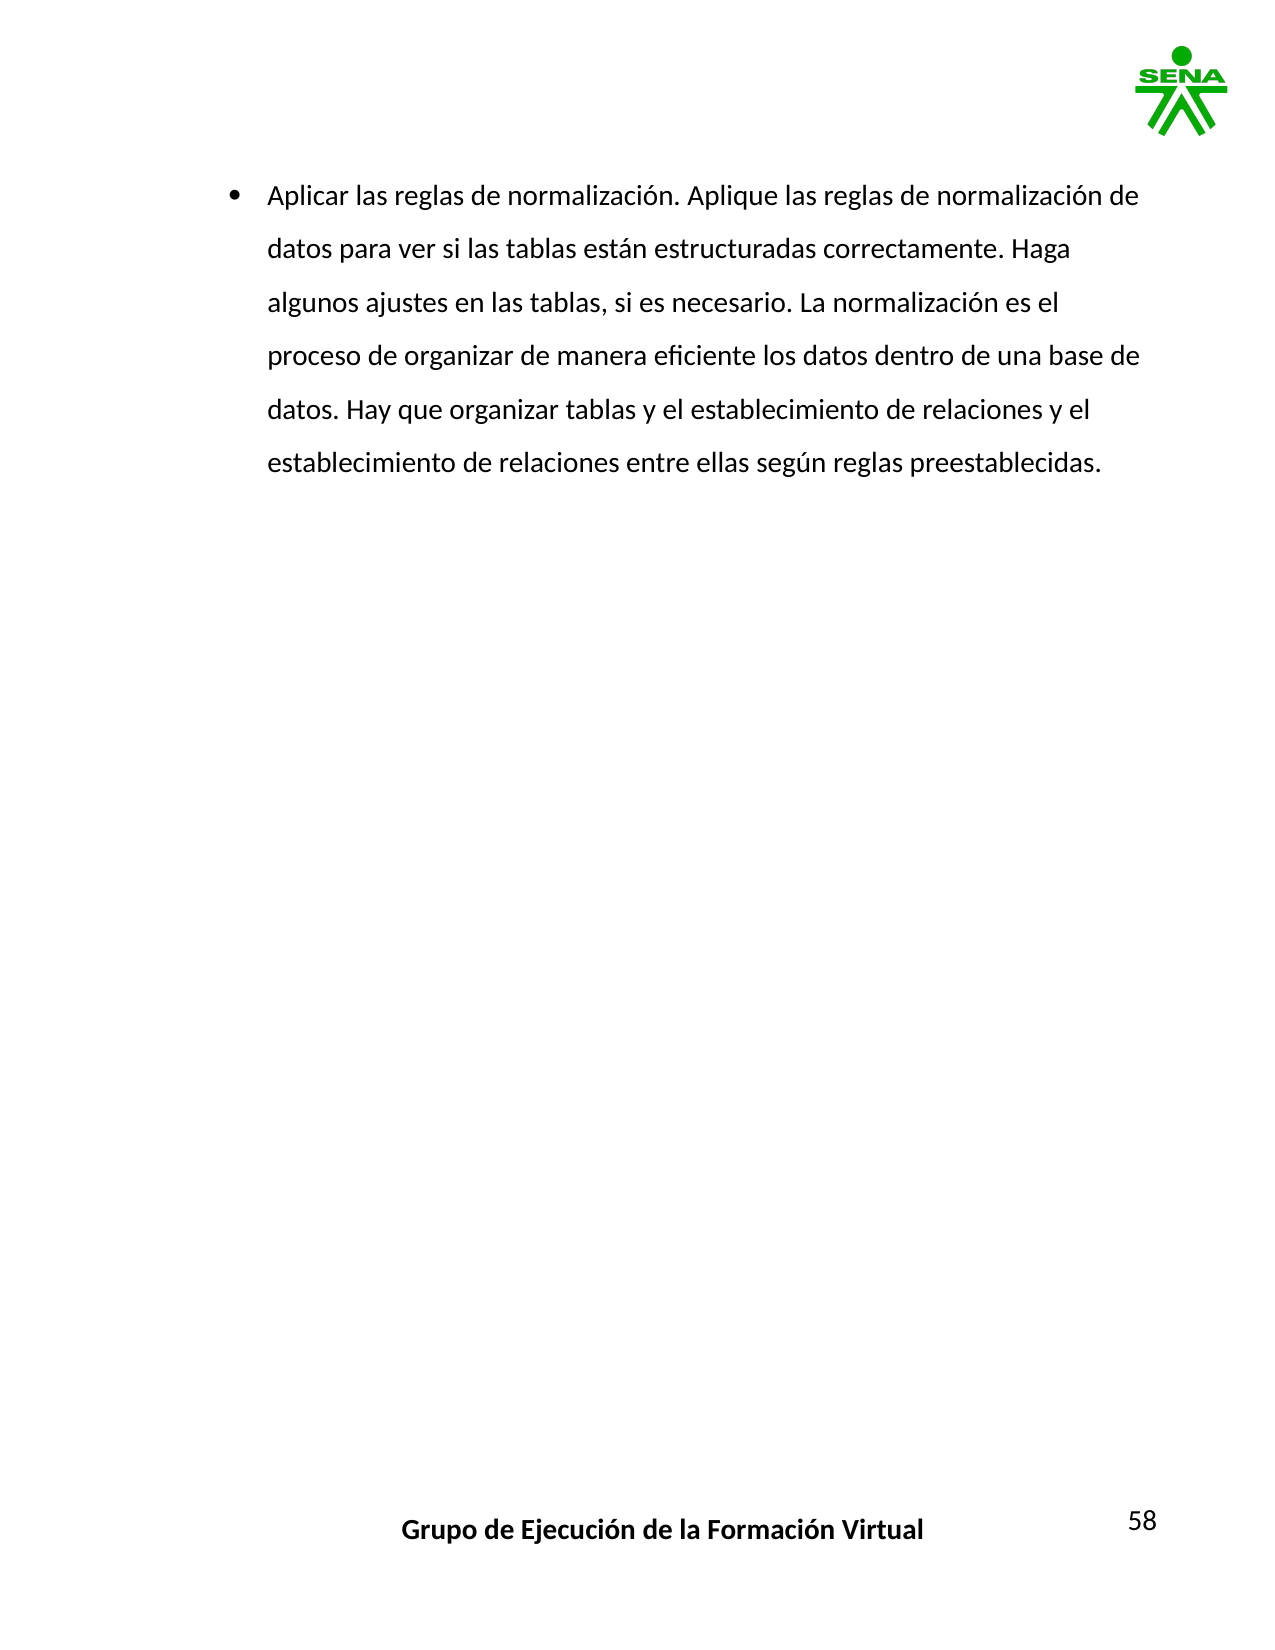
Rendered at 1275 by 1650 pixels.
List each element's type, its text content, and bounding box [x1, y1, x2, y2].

list Aplicar las reglas de normalización. Aplique las reglas de normalización de datos para ver si las tablas están estructuradas correctamente. Haga algunos ajustes en las tablas, si es necesario. La normalización es el proceso de organizar de manera eficiente los datos dentro de una base de datos. Hay que organizar tablas y el establecimiento de relaciones y el establecimiento de relaciones entre ellas según reglas preestablecidas. [229, 177, 1157, 480]
picture [1135, 46, 1228, 136]
